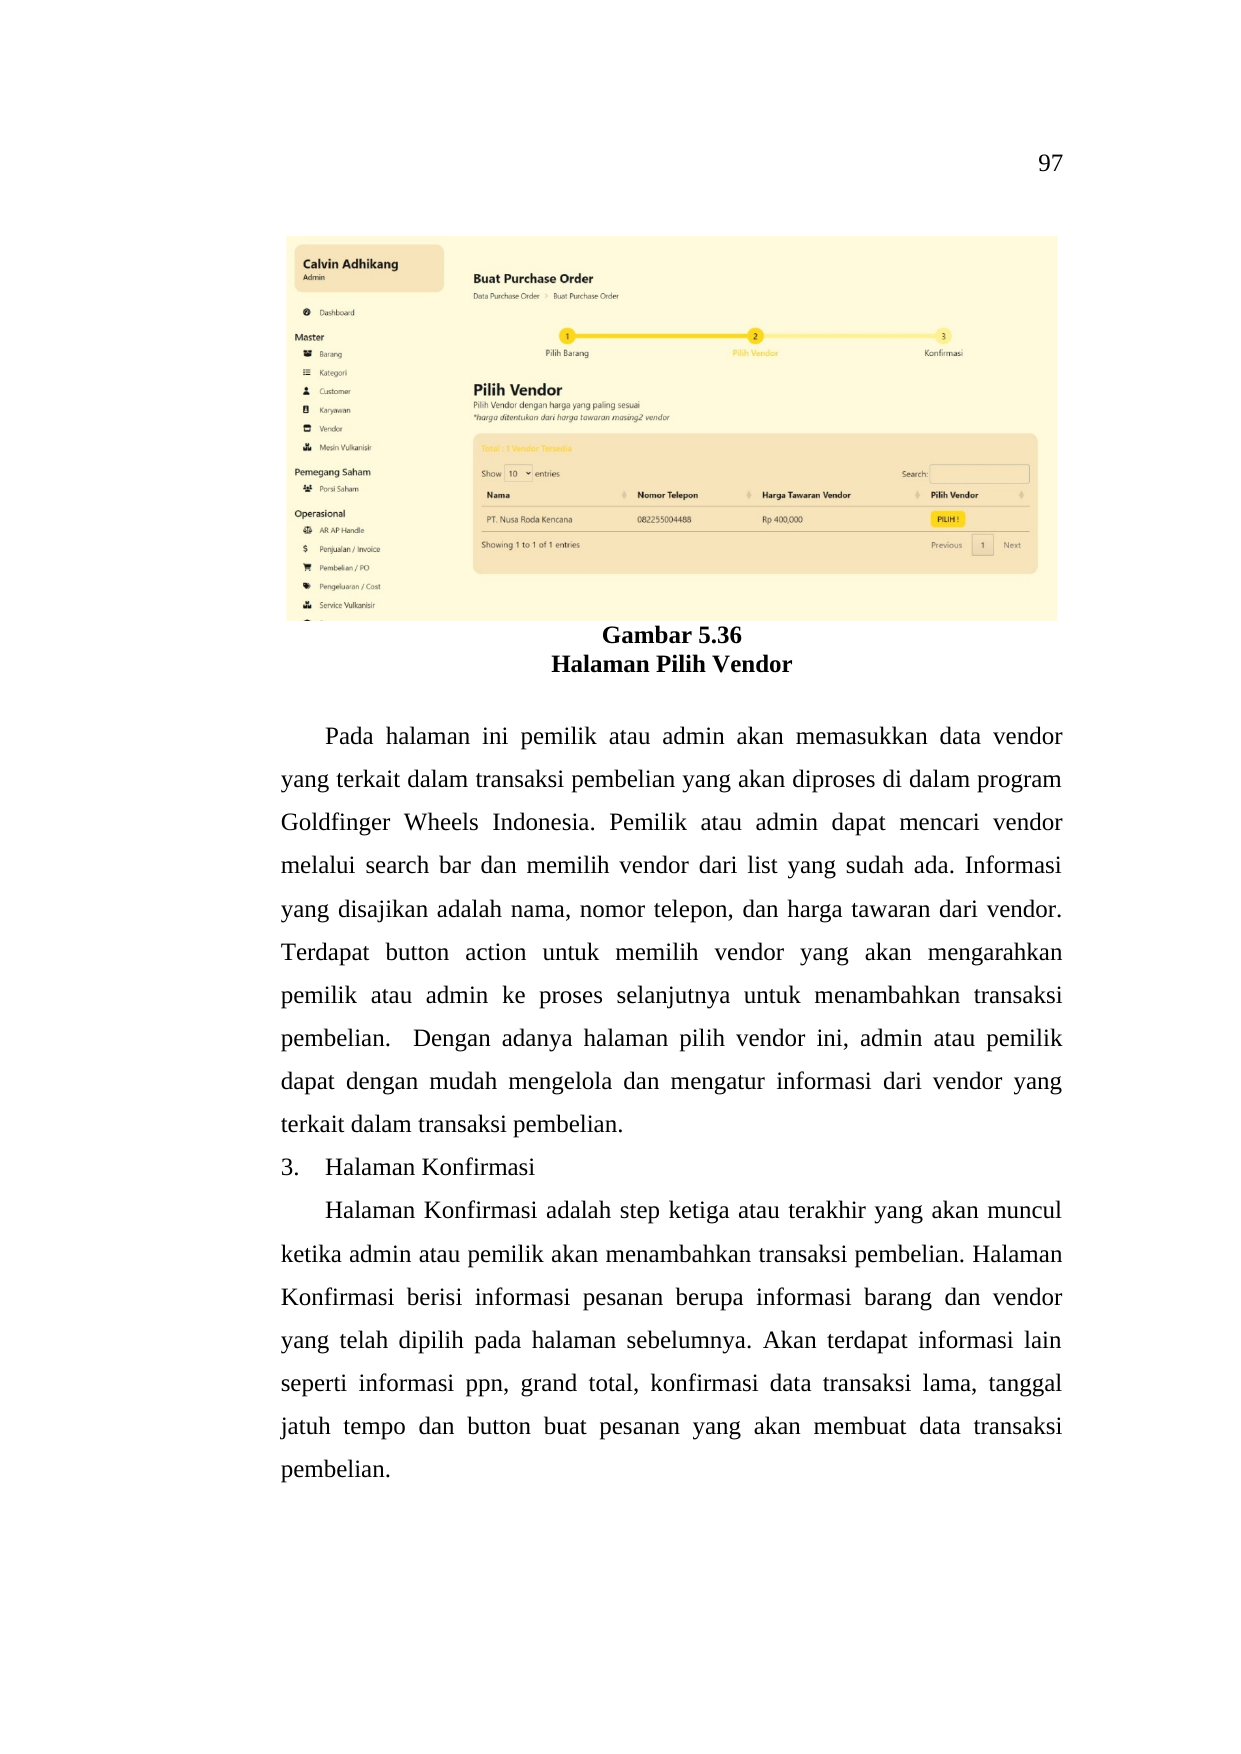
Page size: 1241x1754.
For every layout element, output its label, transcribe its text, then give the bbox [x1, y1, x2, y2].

picture [286, 236, 1058, 621]
text Halaman Pilih Vendor [281, 649, 1063, 678]
text Gambar 5.36 [281, 621, 1063, 649]
list Halaman Konfirmasi [281, 1152, 1063, 1181]
text Pada halaman ini pemilik atau admin akan memasukkan data vendor yang terkait dalam transaksi pembelian yang akan diproses di dalam program Goldfinger Wheels Indonesia. Pemilik atau admin dapat mencari vendor melalui search bar dan memilih vendor dari list yang sudah ada. Informasi yang disajikan adalah nama, nomor telepon, dan harga tawaran dari vendor. Terdapat button action untuk memilih vendor yang akan mengarahkan pemilik atau admin ke proses selanjutnya untuk menambahkan transaksi pembelian. Dengan adanya halaman pilih vendor ini, admin atau pemilik dapat dengan mudah mengelola dan mengatur informasi dari vendor yang terkait dalam transaksi pembelian. [281, 721, 1063, 1138]
text Halaman Konfirmasi adalah step ketiga atau terakhir yang akan muncul ketika admin atau pemilik akan menambahkan transaksi pembelian. Halaman Konfirmasi berisi informasi pesanan berupa informasi barang dan vendor yang telah dipilih pada halaman sebelumnya. Akan terdapat informasi lain seperti informasi ppn, grand total, konfirmasi data transaksi lama, tanggal jatuh tempo dan button buat pesanan yang akan membuat data transaksi pembelian. [281, 1196, 1063, 1483]
